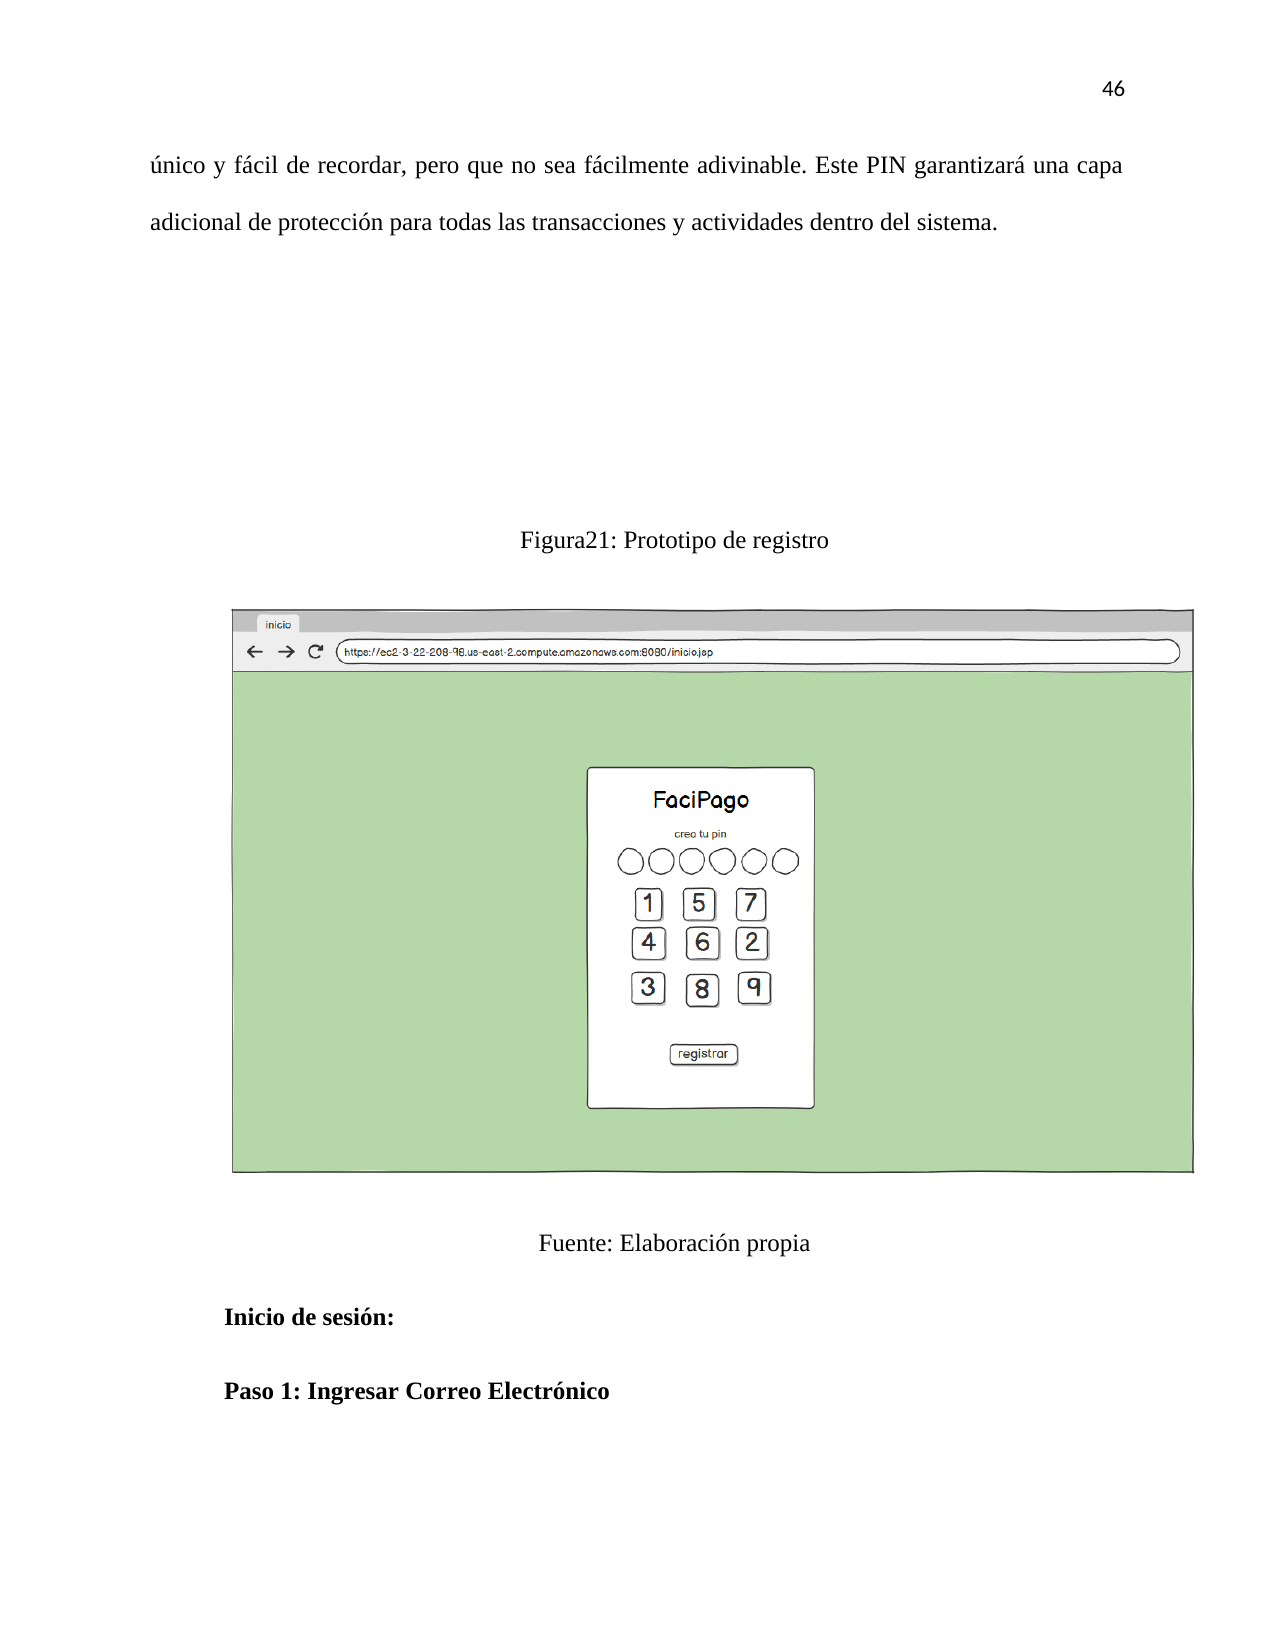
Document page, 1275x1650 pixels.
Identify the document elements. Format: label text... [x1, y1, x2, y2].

text Figura21: Prototipo de registro [150, 525, 1125, 554]
text Fuente: Elaboración propia [150, 1228, 1125, 1257]
picture [223, 599, 1199, 1183]
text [150, 150, 1125, 236]
text Inicio de sesión: [150, 1302, 1125, 1331]
text Paso 1: Ingresar Correo Electrónico [150, 1376, 1125, 1405]
